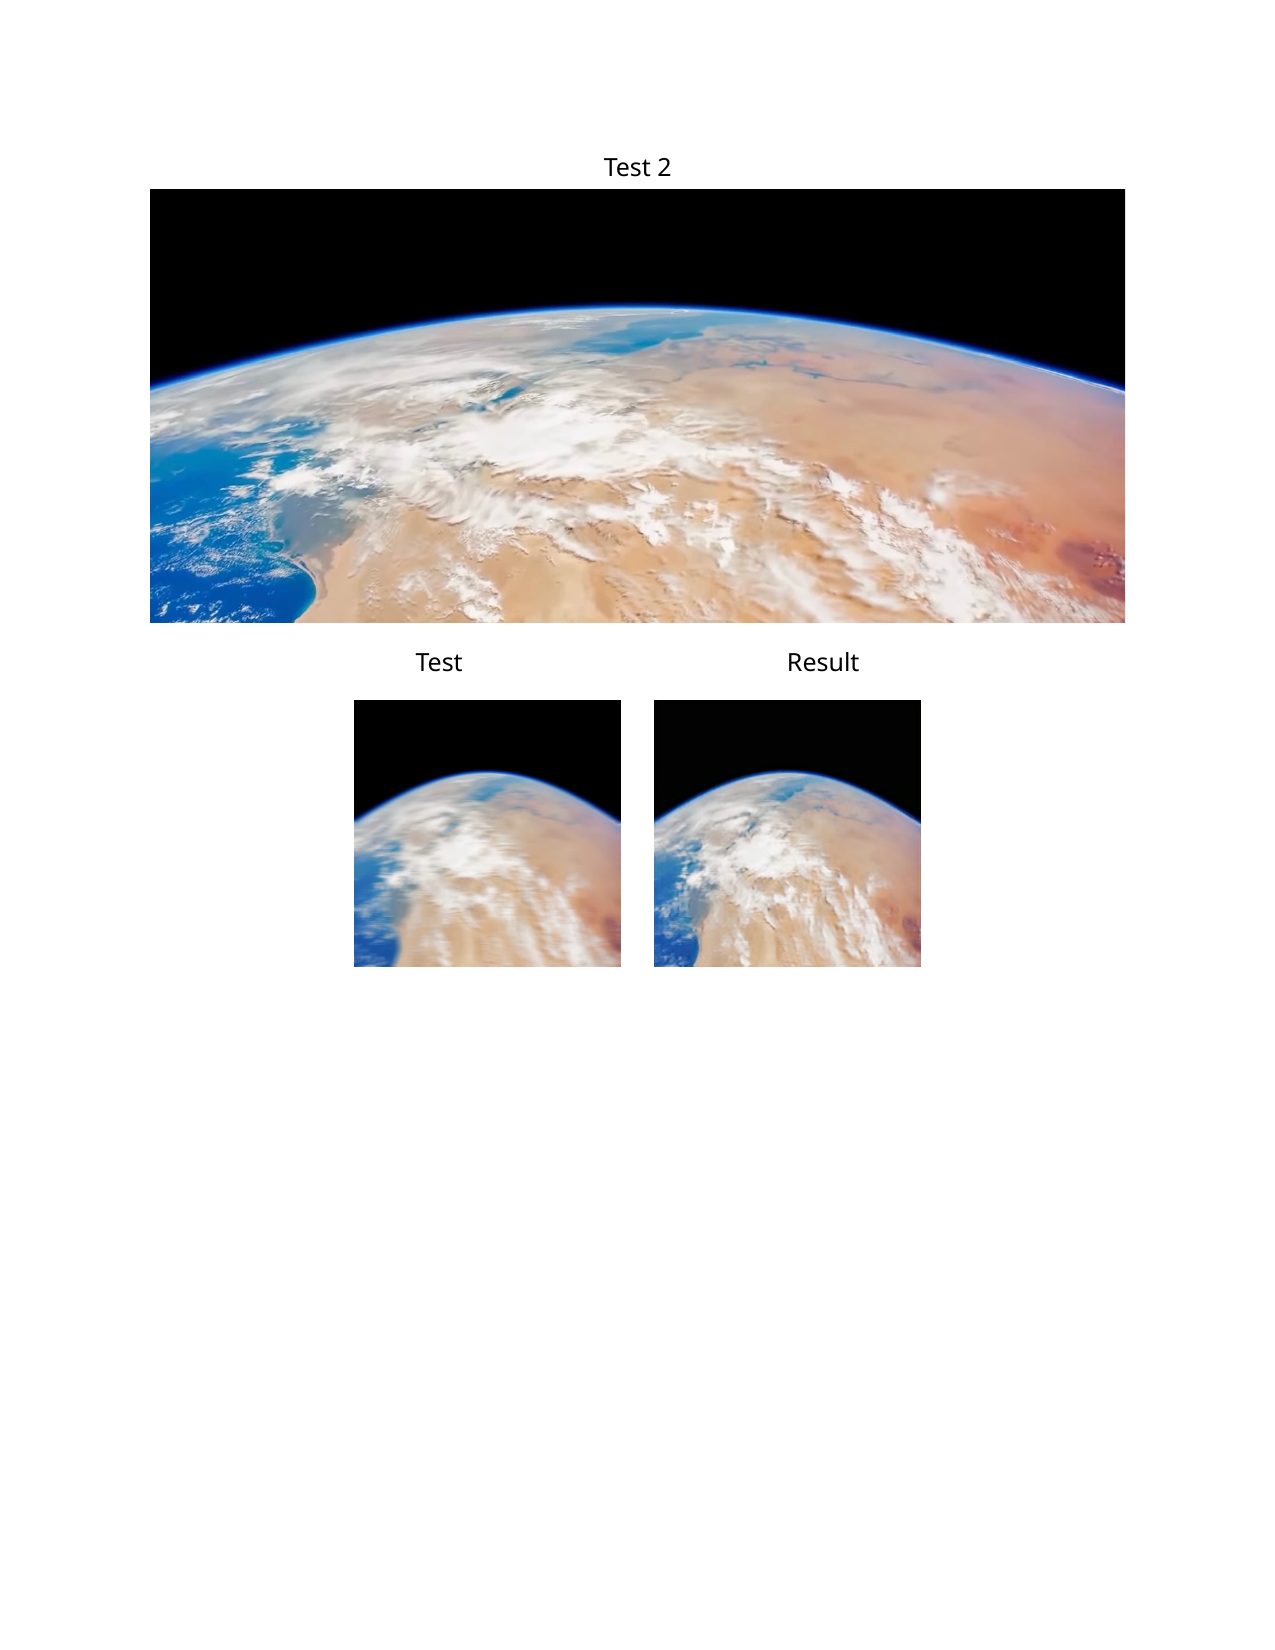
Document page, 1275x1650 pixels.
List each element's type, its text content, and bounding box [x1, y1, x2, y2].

picture [654, 700, 921, 967]
picture [150, 189, 1125, 623]
picture [354, 700, 621, 967]
text Test 2 [150, 150, 1125, 189]
text Test Result [150, 644, 1125, 678]
